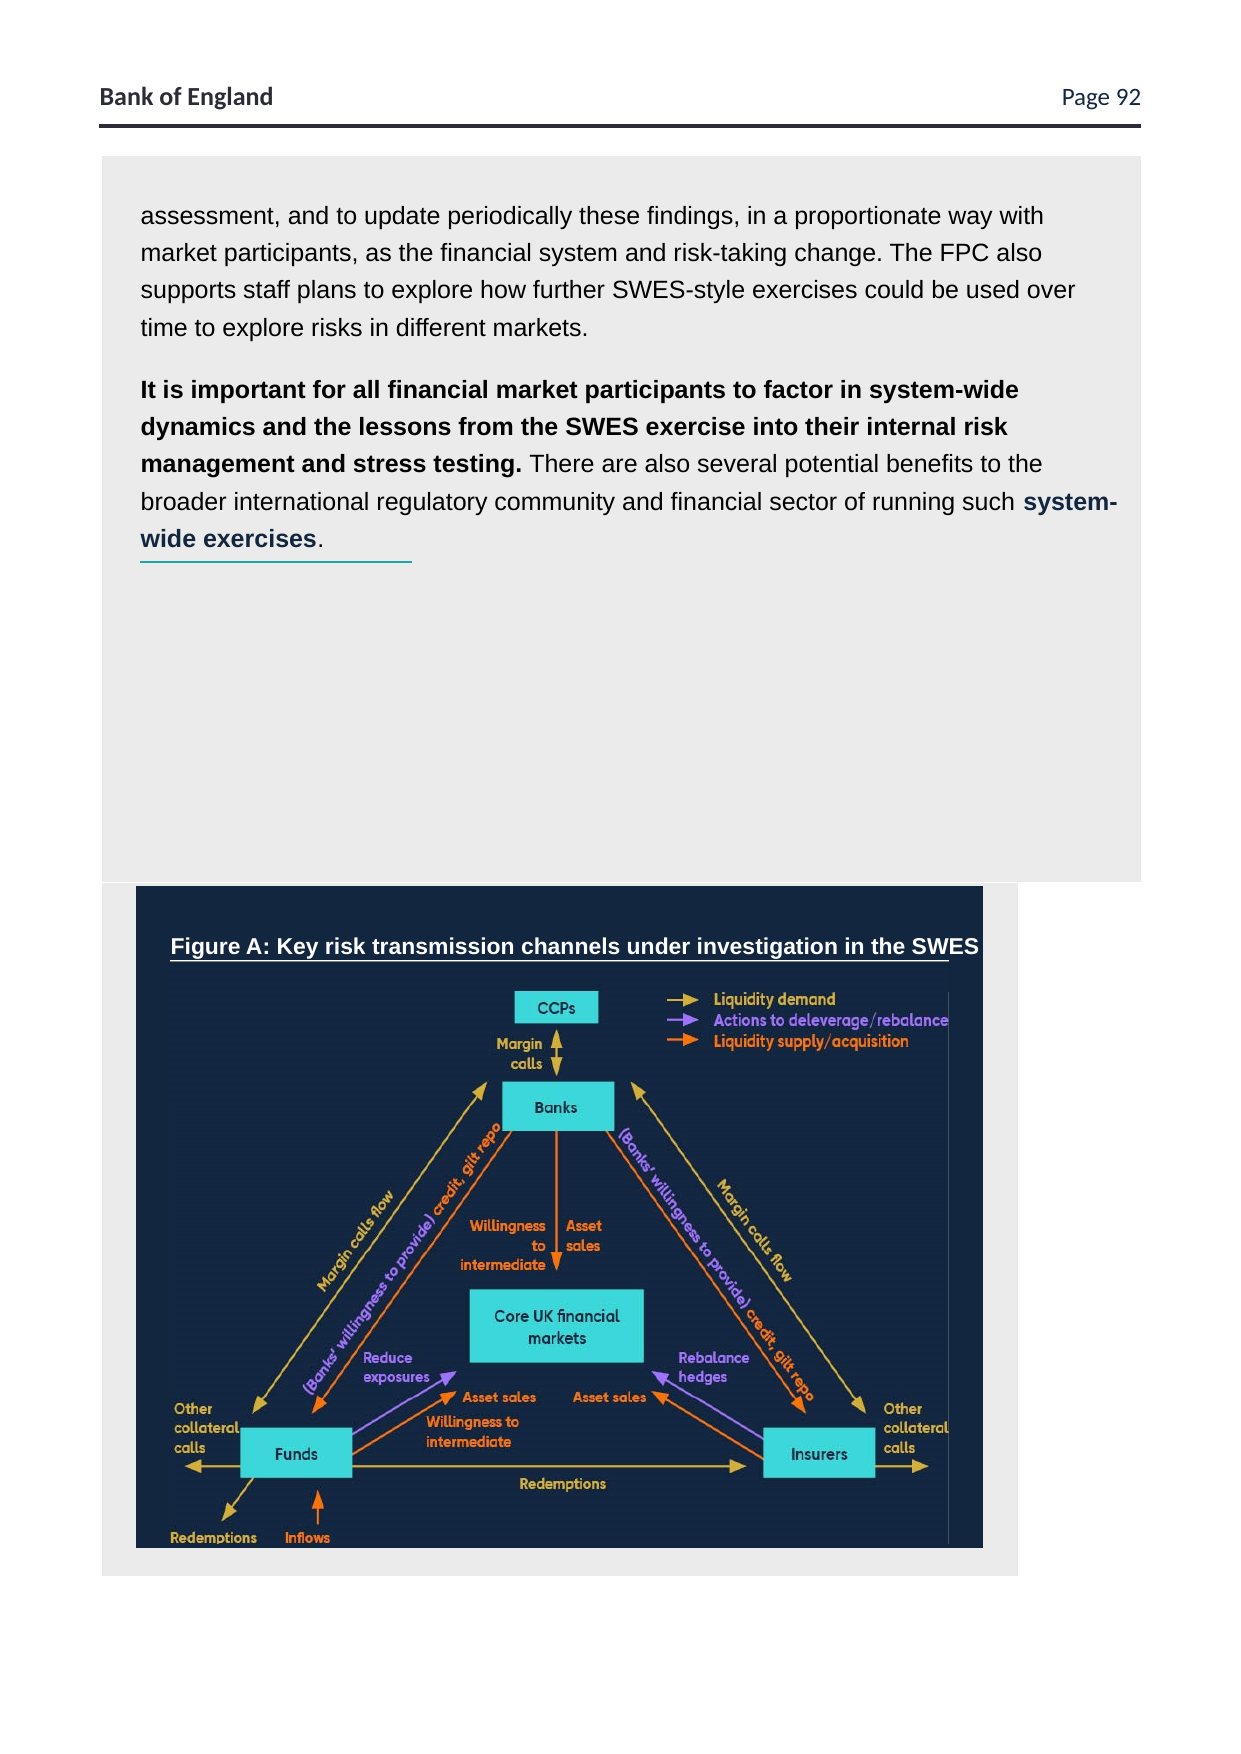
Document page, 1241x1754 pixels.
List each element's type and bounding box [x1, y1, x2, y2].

picture [170, 960, 949, 1544]
table_header [102, 156, 1141, 882]
